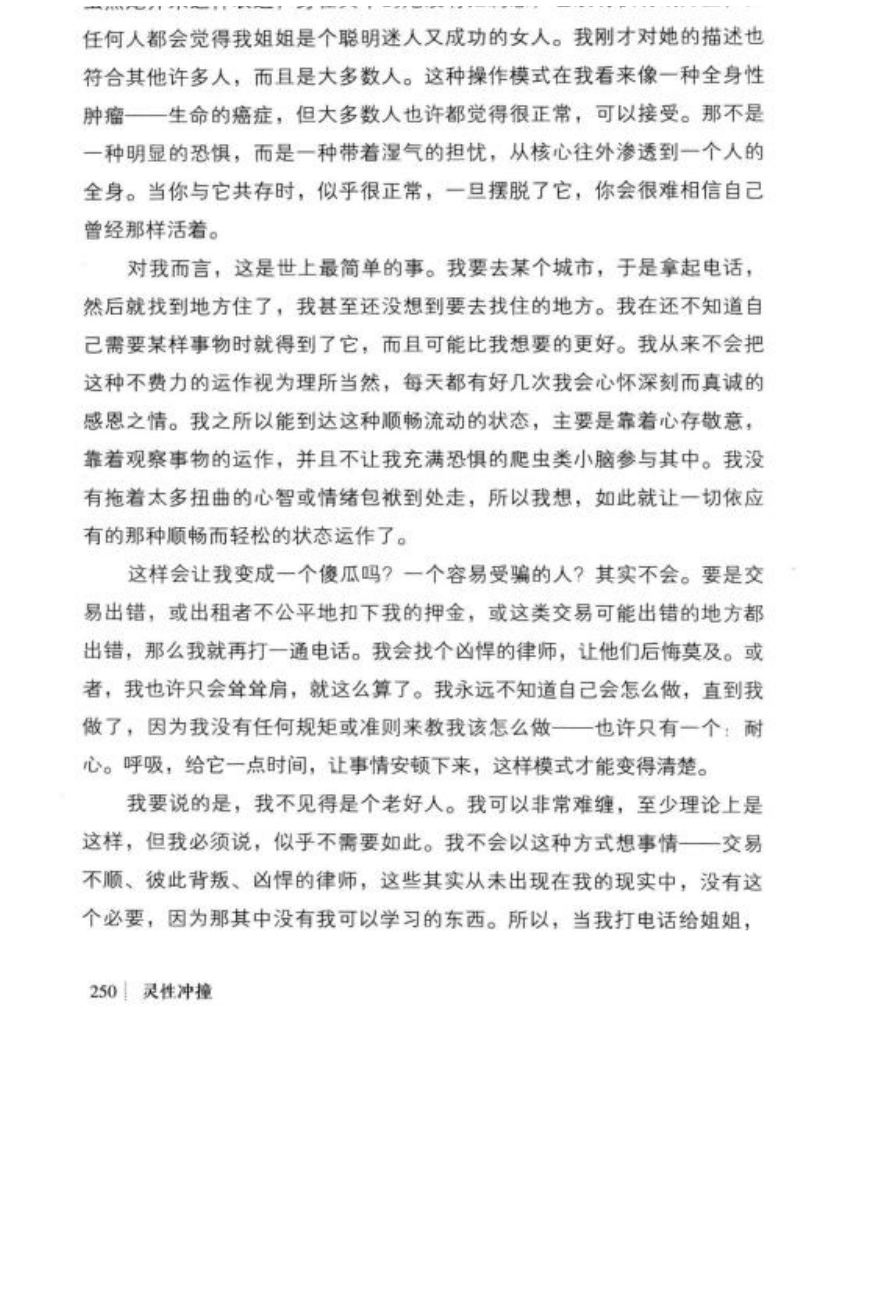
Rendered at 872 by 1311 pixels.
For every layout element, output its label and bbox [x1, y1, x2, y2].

picture [0, 6, 872, 1054]
